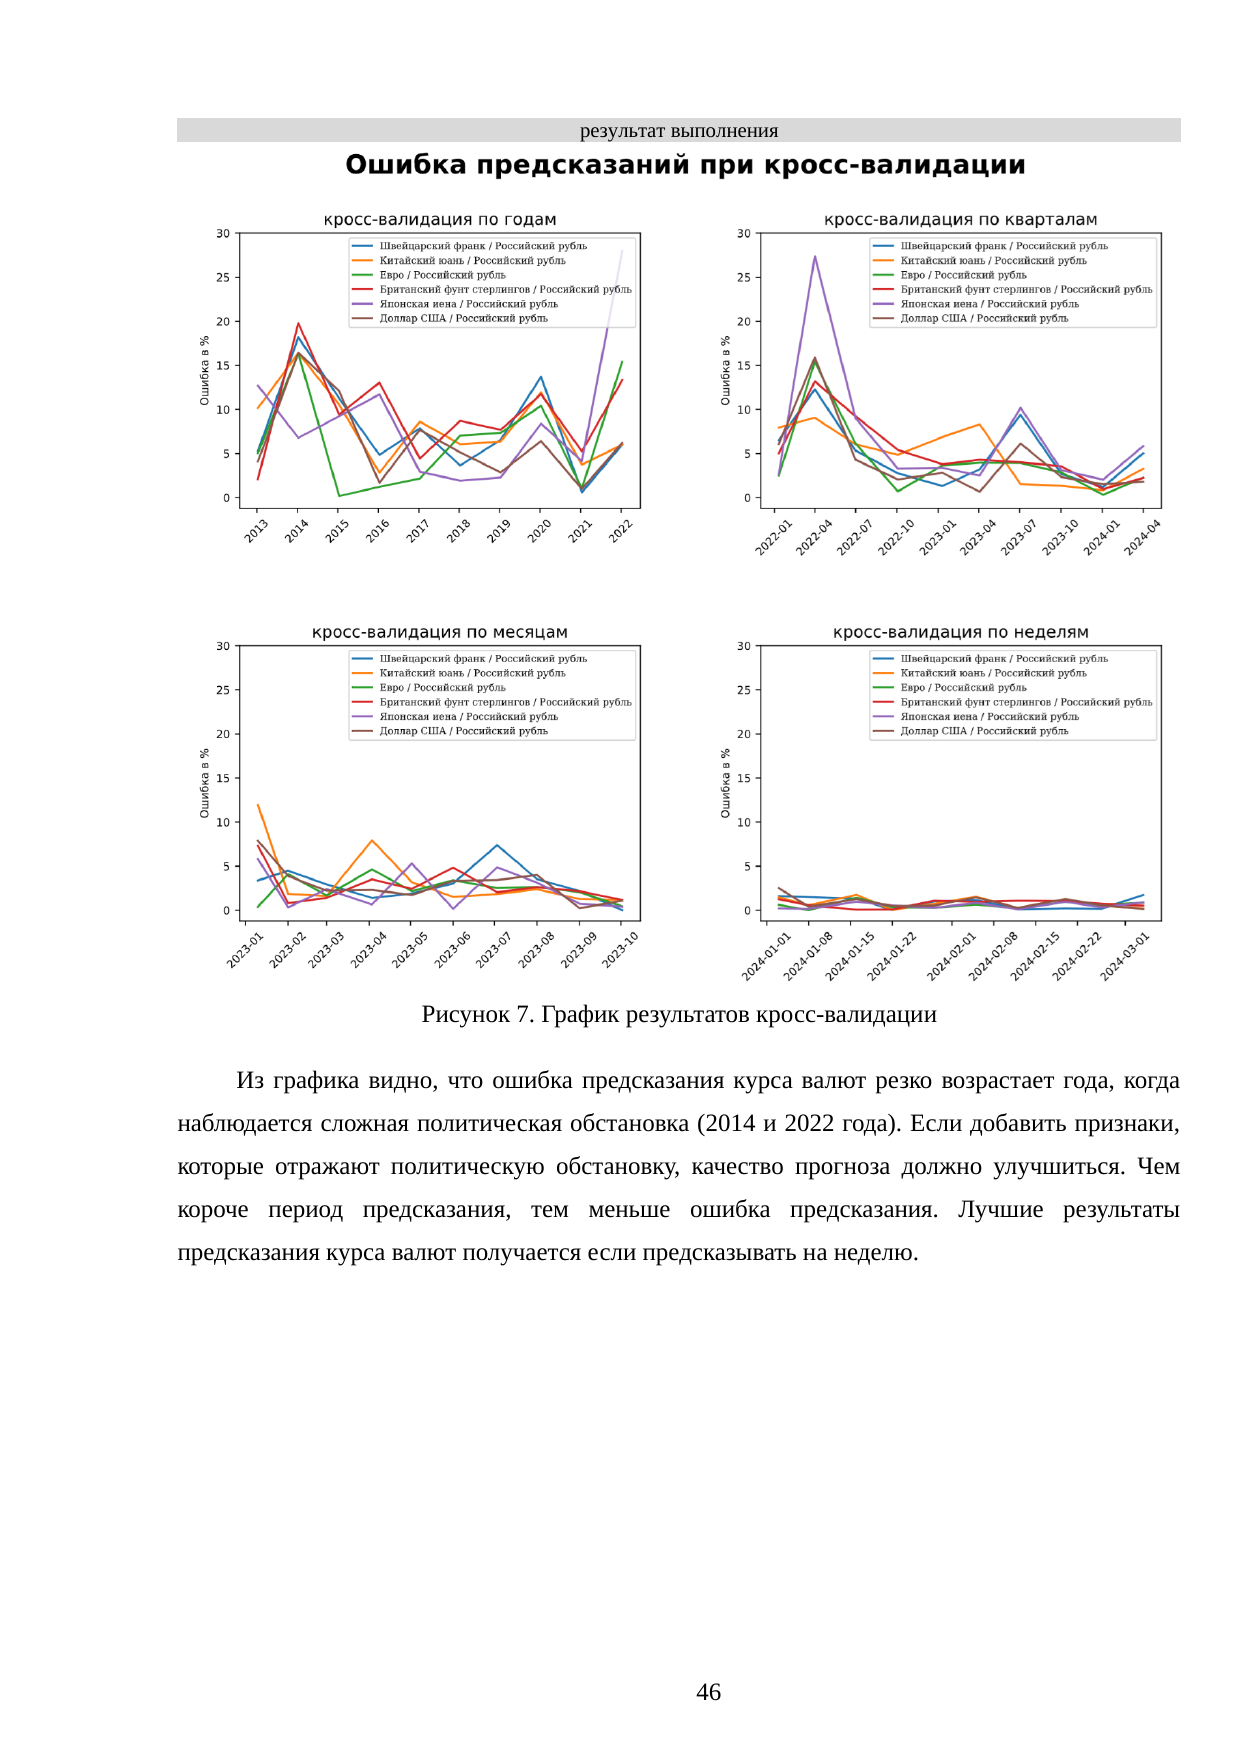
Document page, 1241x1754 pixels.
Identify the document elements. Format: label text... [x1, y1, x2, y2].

picture [177, 144, 1182, 999]
title результат выполнения [177, 118, 1181, 142]
text Рисунок 7. График результатов кросс-валидации [177, 999, 1181, 1027]
text Из графика видно, что ошибка предсказания курса валют резко возрастает года, когда наблюдается сложная политическая обстановка (2014 и 2022 года). Если добавить признаки, которые отражают политическую обстановку, качество прогноза должно улучшиться. Чем короче период предсказания, тем меньше ошибка предсказания. Лучшие результаты предсказания курса валют получается если предсказывать на неделю. [177, 1065, 1181, 1266]
